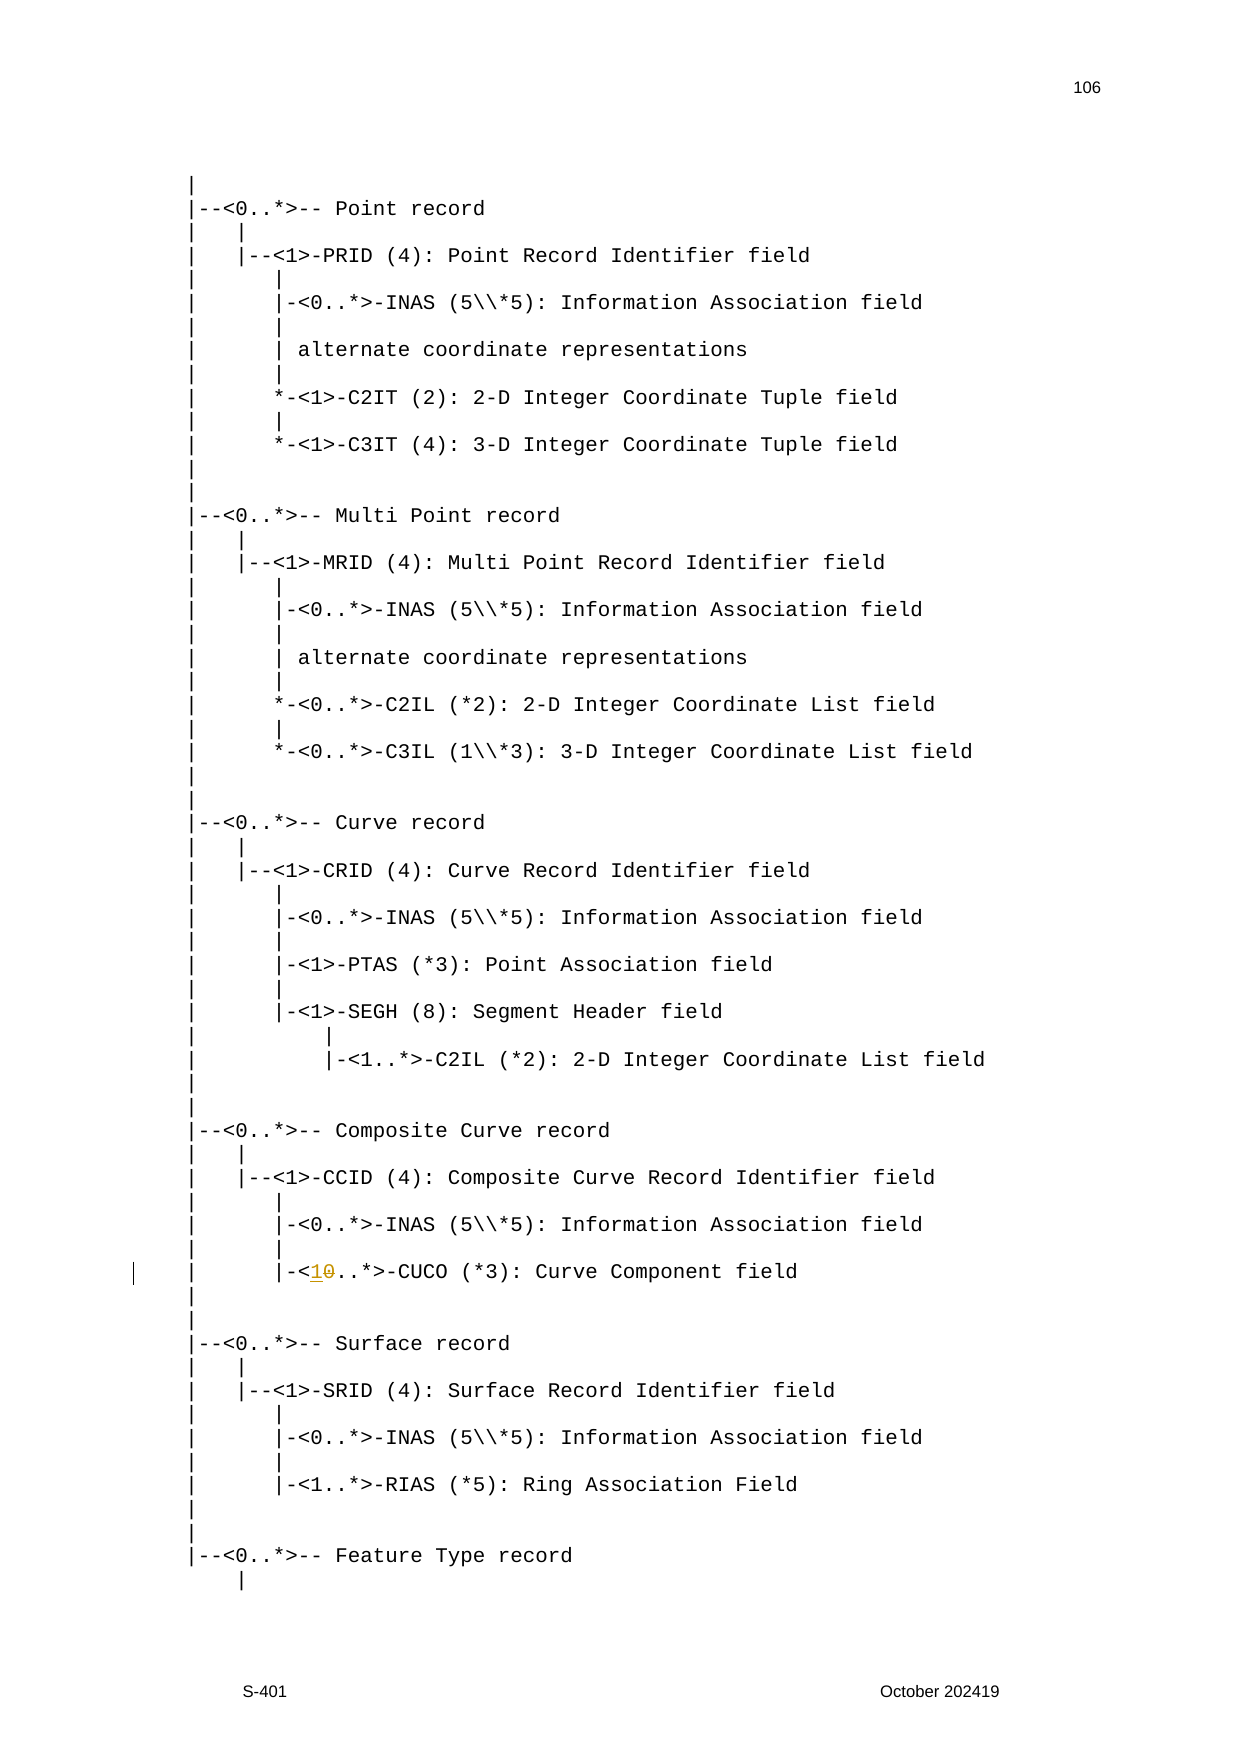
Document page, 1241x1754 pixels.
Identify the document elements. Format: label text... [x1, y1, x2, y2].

text | |--<1>-CRID (4): Curve Record Identifier field [148, 859, 1094, 883]
text | |-<0..*>-INAS (5\\*5): Information Association field [148, 599, 1094, 623]
text | |-<0..*>-INAS (5\\*5): Information Association field [148, 1427, 1094, 1451]
text | | [148, 1191, 1094, 1214]
text | *-<0..*>-C2IL (*2): 2-D Integer Coordinate List field [148, 694, 1094, 718]
text |--<0..*>-- Feature Type record [148, 1545, 1094, 1569]
text | [148, 1072, 1094, 1096]
text | [148, 1096, 1094, 1120]
text |--<0..*>-- Multi Point record [148, 505, 1094, 528]
text | | [148, 268, 1094, 292]
text | [148, 174, 1094, 197]
text | | [148, 836, 1094, 859]
text | [148, 1285, 1094, 1309]
text | | alternate coordinate representations [148, 339, 1094, 363]
text | [148, 1309, 1094, 1332]
text | | [148, 1356, 1094, 1380]
text | |--<1>-MRID (4): Multi Point Record Identifier field [148, 552, 1094, 576]
text | |--<1>-CCID (4): Composite Curve Record Identifier field [148, 1167, 1094, 1191]
text | | [148, 363, 1094, 387]
text | | [148, 1238, 1094, 1262]
text | | [148, 1403, 1094, 1427]
text | [148, 1522, 1094, 1545]
text | |--<1>-SRID (4): Surface Record Identifier field [148, 1380, 1094, 1403]
text | [148, 481, 1094, 505]
text | *-<1>-C3IT (4): 3-D Integer Coordinate Tuple field [148, 434, 1094, 458]
text | *-<0..*>-C3IL (1\\*3): 3-D Integer Coordinate List field [148, 741, 1094, 765]
text | *-<1>-C2IT (2): 2-D Integer Coordinate Tuple field [148, 387, 1094, 410]
text |--<0..*>-- Composite Curve record [148, 1120, 1094, 1143]
text | | [148, 528, 1094, 552]
text | |-<1>-SEGH (8): Segment Header field [148, 1001, 1094, 1025]
text | [148, 458, 1094, 481]
text | | [148, 623, 1094, 647]
text | | [148, 1143, 1094, 1167]
text | | [148, 718, 1094, 741]
text | | [148, 410, 1094, 434]
text | | [148, 1025, 1094, 1049]
text | |-<1..*>-C2IL (*2): 2-D Integer Coordinate List field [148, 1049, 1094, 1072]
text |--<0..*>-- Surface record [148, 1332, 1094, 1356]
text | [148, 789, 1094, 812]
text | |-<1..*>-RIAS (*5): Ring Association Field [148, 1474, 1094, 1498]
text | | alternate coordinate representations [148, 647, 1094, 670]
text | | [148, 576, 1094, 599]
text | |-<..*>-CUCO (*3): Curve Component field [148, 1262, 1094, 1285]
text | | [148, 883, 1094, 907]
text | | [148, 221, 1094, 245]
text | |-<0..*>-INAS (5\\*5): Information Association field [148, 1214, 1094, 1238]
text | [148, 765, 1094, 789]
text | | [148, 931, 1094, 954]
text | | [148, 1451, 1094, 1474]
text | |-<0..*>-INAS (5\\*5): Information Association field [148, 907, 1094, 931]
text |--<0..*>-- Curve record [148, 812, 1094, 836]
text | | [148, 978, 1094, 1001]
text | |-<1>-PTAS (*3): Point Association field [148, 954, 1094, 978]
text | [148, 1498, 1094, 1522]
text | | [148, 670, 1094, 694]
text |--<0..*>-- Point record [148, 197, 1094, 221]
text | |-<0..*>-INAS (5\\*5): Information Association field [148, 292, 1094, 316]
text | |--<1>-PRID (4): Point Record Identifier field [148, 245, 1094, 268]
text | [148, 1569, 1094, 1593]
text | | [148, 316, 1094, 339]
